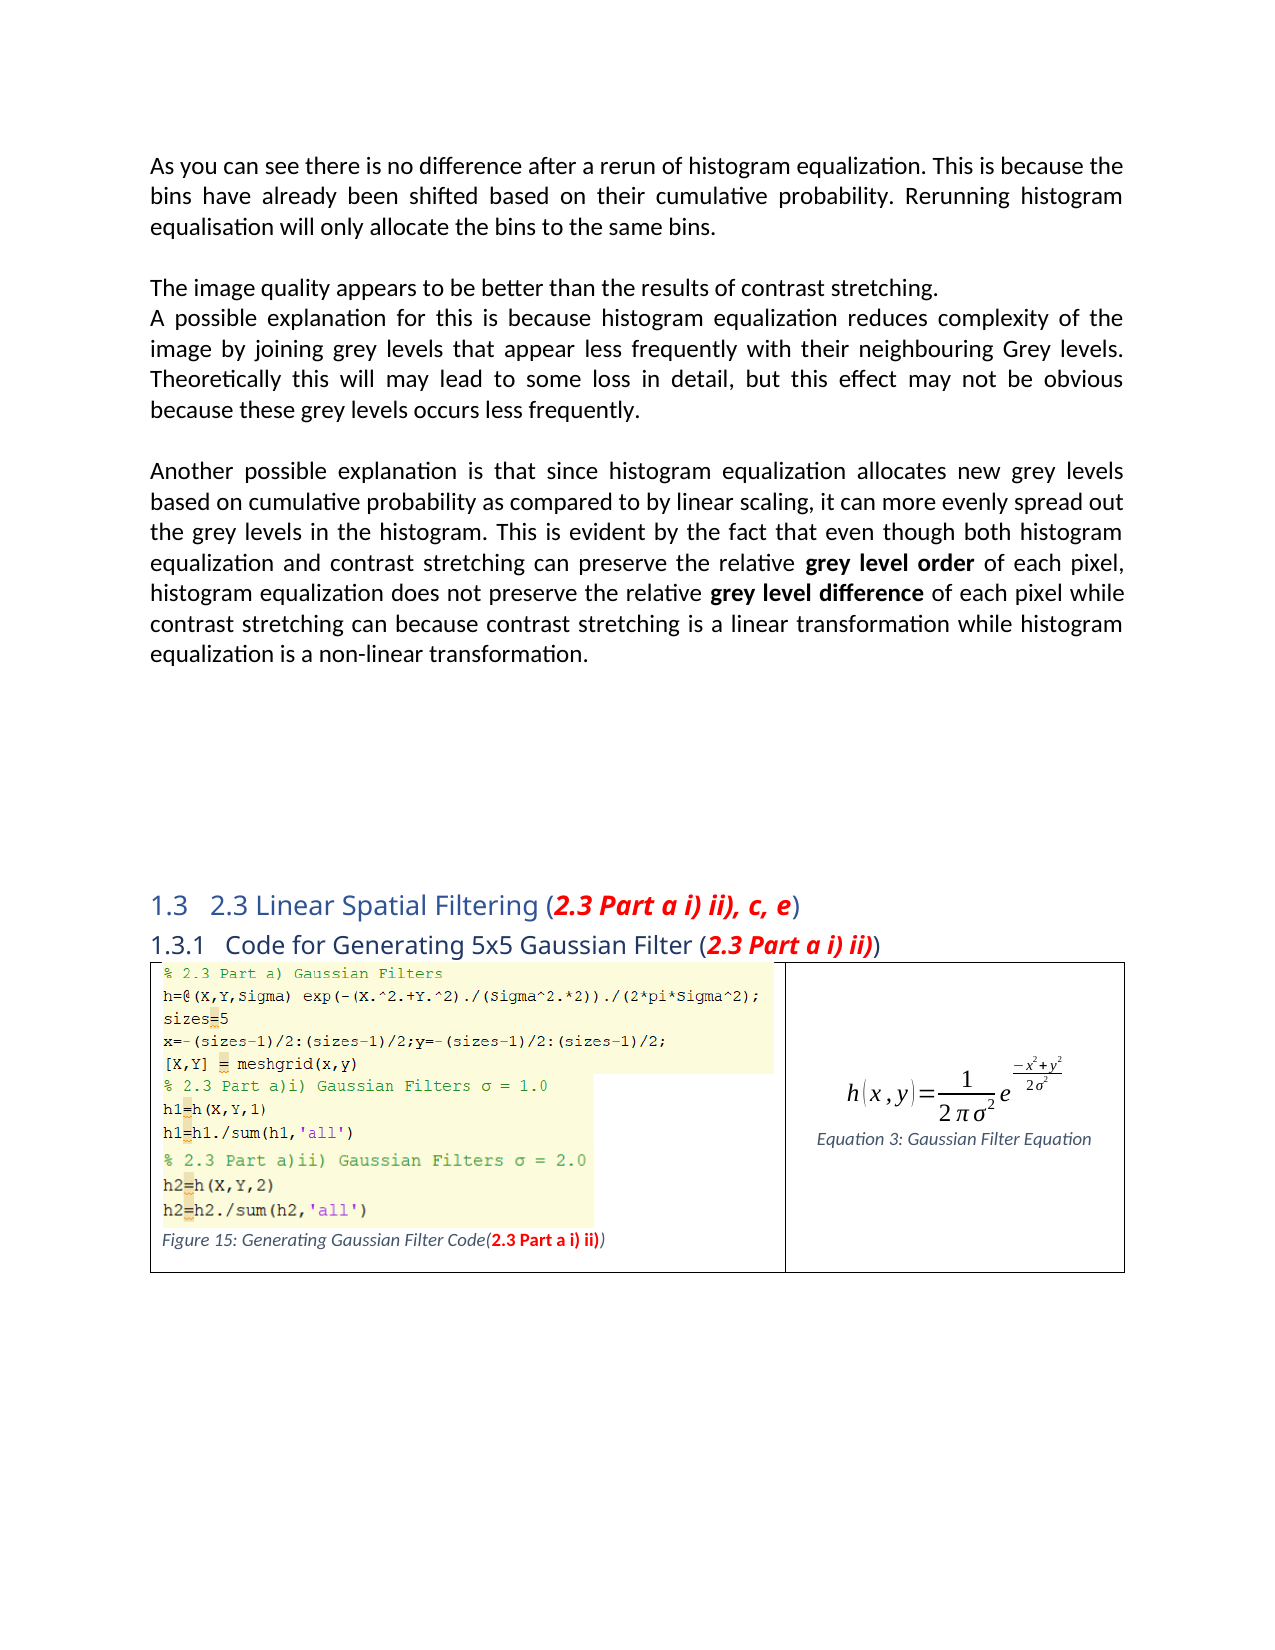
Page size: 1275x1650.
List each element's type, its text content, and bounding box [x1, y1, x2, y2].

table_header Figure 15: Generating Gaussian Filter Code(2.3 Part a i) ii)) [151, 963, 785, 1272]
text The image quality appears to be better than the results of contrast stretching. [150, 272, 1125, 303]
text A possible explanation for this is because histogram equalization reduces complexity of the image by joining grey levels that appear less frequently with their neighbouring Grey levels. Theoretically this will may lead to some loss in detail, but this effect may not be obvious because these grey levels occurs less frequently. [150, 303, 1125, 425]
picture [161, 962, 775, 1228]
subtitle Code for Generating 5x5 Gaussian Filter (2.3 Part a i) ii)) [150, 928, 1125, 962]
subtitle 2.3 Linear Spatial Filtering (2.3 Part a i) ii), c, e) [150, 887, 1125, 923]
text Another possible explanation is that since histogram equalization allocates new grey levels based on cumulative probability as compared to by linear scaling, it can more evenly spread out the grey levels in the histogram. This is evident by the fact that even though both histogram equalization and contrast stretching can preserve the relative grey level order of each pixel, histogram equalization does not preserve the relative grey level difference of each pixel while contrast stretching can because contrast stretching is a linear transformation while histogram equalization is a non-linear transformation. [150, 455, 1125, 669]
table_header Equation 3: Gaussian Filter Equation [786, 963, 1124, 1272]
text As you can see there is no difference after a rerun of histogram equalization. This is because the bins have already been shifted based on their cumulative probability. Rerunning histogram equalisation will only allocate the bins to the same bins. [150, 150, 1125, 242]
